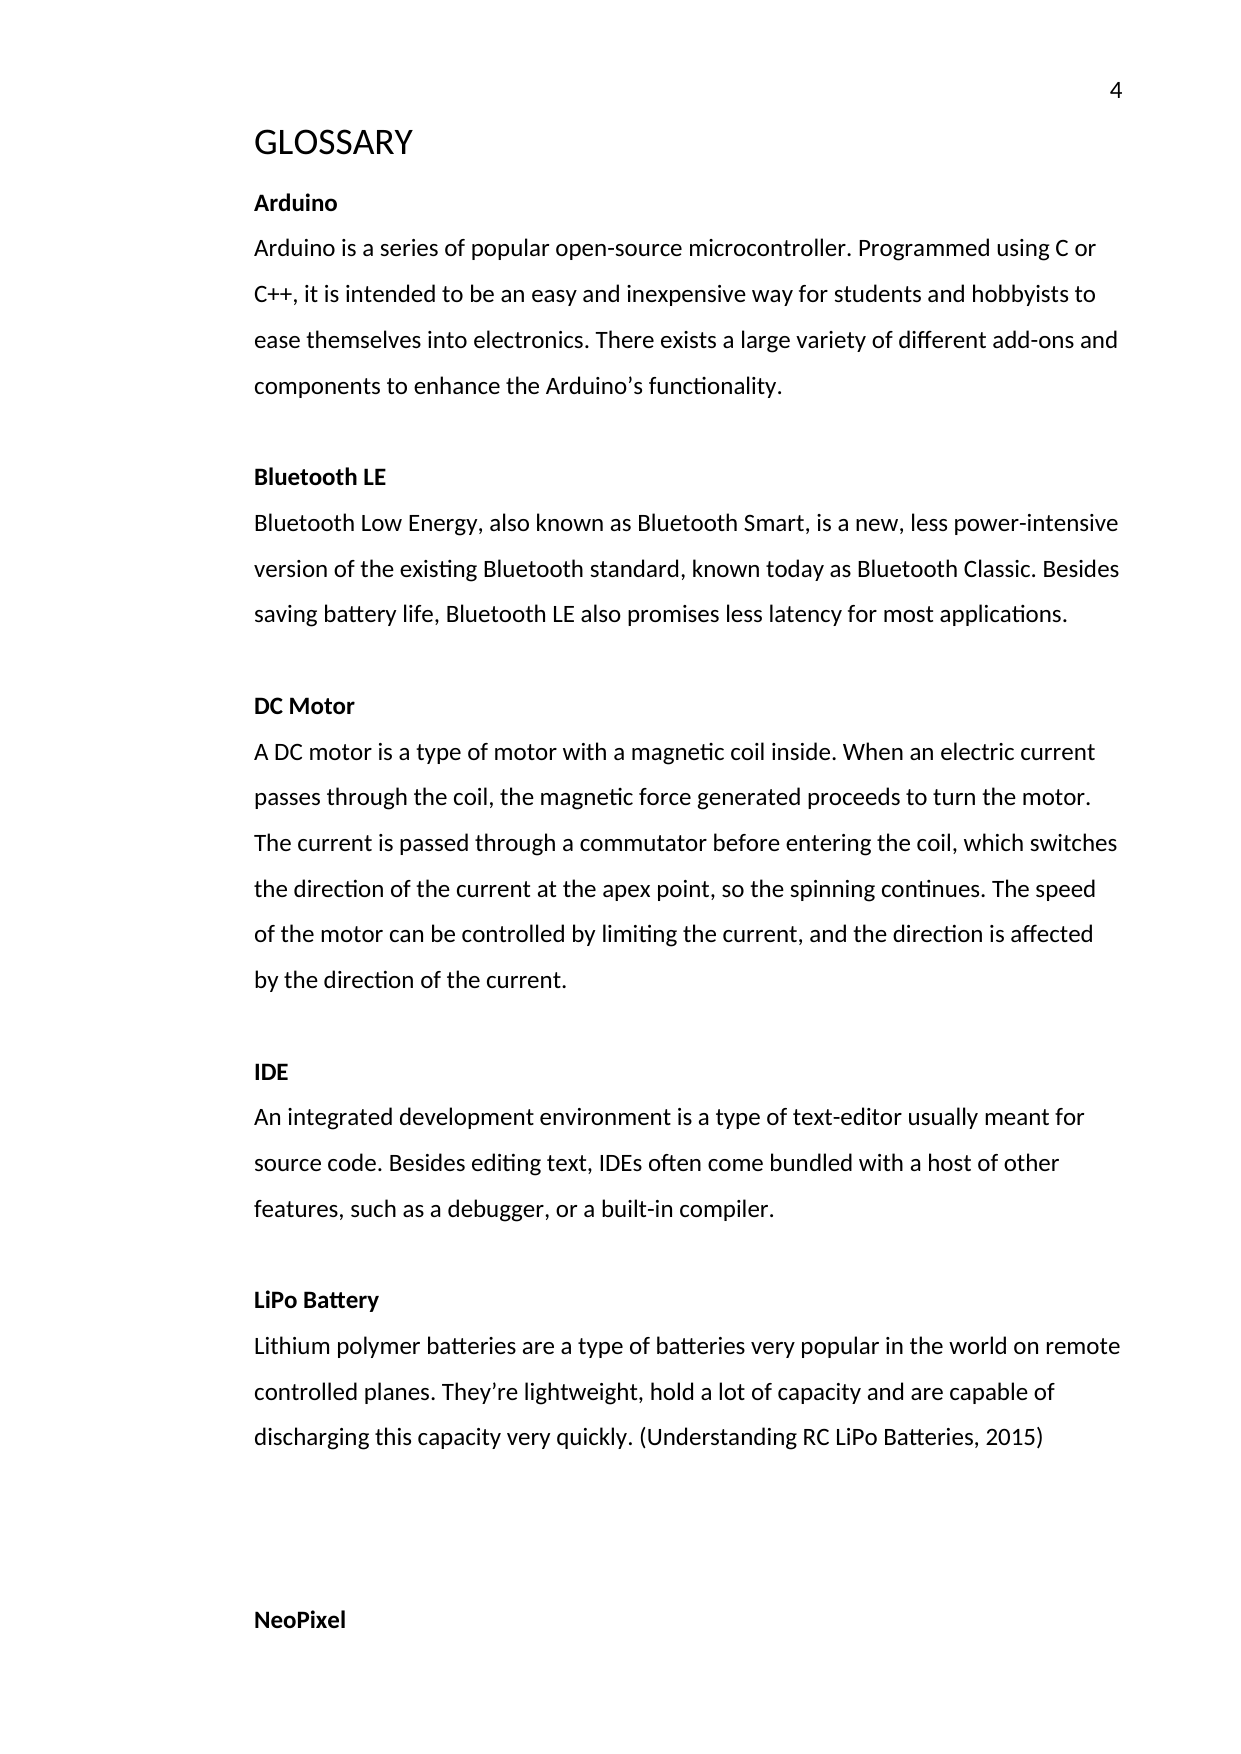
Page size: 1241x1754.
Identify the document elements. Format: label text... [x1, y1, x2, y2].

text NeoPixel [254, 1604, 1122, 1635]
text IDE [254, 1056, 1122, 1086]
text DC Motor [254, 690, 1122, 720]
text Bluetooth Low Energy, also known as Bluetooth Smart, is a new, less power-intensive version of the existing Bluetooth standard, known today as Bluetooth Classic. Besides saving battery life, Bluetooth LE also promises less latency for most applications. [254, 507, 1122, 629]
text LiPo Battery [254, 1284, 1122, 1315]
text Lithium polymer batteries are a type of batteries very popular in the world on remote controlled planes. They’re lightweight, hold a lot of capacity and are capable of discharging this capacity very quickly. (Understanding RC LiPo Batteries, 2015) [254, 1330, 1122, 1452]
text Bluetooth LE [254, 461, 1122, 492]
text Arduino is a series of popular open-source microcontroller. Programmed using C or C++, it is intended to be an easy and inexpensive way for students and hobbyists to ease themselves into electronics. There exists a large variety of different add-ons and components to enhance the Arduino’s functionality. [254, 233, 1122, 400]
subtitle Glossary [254, 118, 1122, 164]
text An integrated development environment is a type of text-editor usually meant for source code. Besides editing text, IDEs often come bundled with a host of other features, such as a debugger, or a built-in compiler. [254, 1101, 1122, 1223]
text Arduino [254, 187, 1122, 217]
text A DC motor is a type of motor with a magnetic coil inside. When an electric current passes through the coil, the magnetic force generated proceeds to turn the motor. The current is passed through a commutator before entering the coil, which switches the direction of the current at the apex point, so the spinning continues. The speed of the motor can be controlled by limiting the current, and the direction is affected by the direction of the current. [254, 736, 1122, 995]
